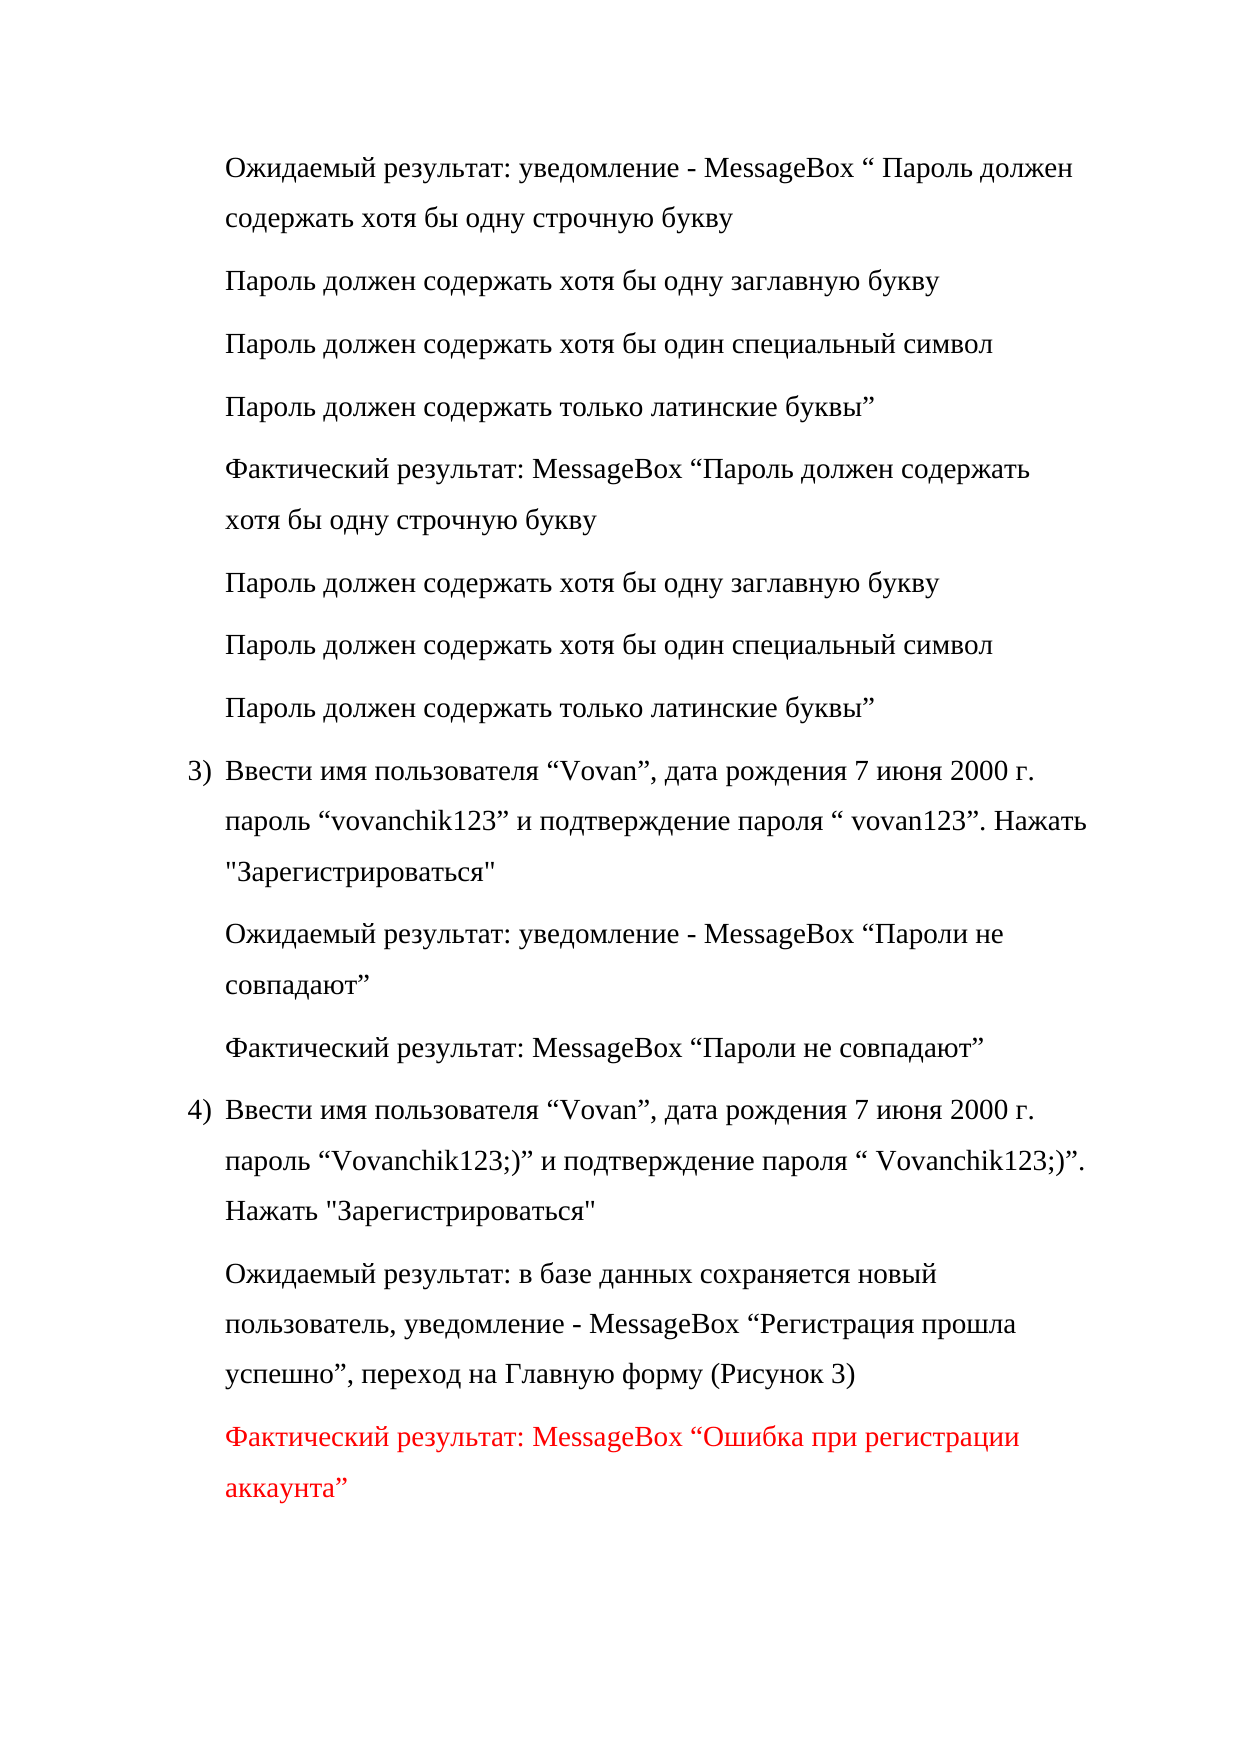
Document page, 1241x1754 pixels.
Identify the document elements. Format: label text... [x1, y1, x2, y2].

text Пароль должен содержать только латинские буквы” [225, 389, 1090, 422]
list Ввести имя пользователя “Vovan”, дата рождения 7 июня 2000 г. пароль “Vovanchik123;)” и подтверждение пароля “ Vovanchik123;)”. Нажать "Зарегистрироваться" [187, 1092, 1090, 1227]
text Фактический результат: MessageBox “Пароли не совпадают” [225, 1030, 1090, 1063]
text Ожидаемый результат: уведомление - MessageBox “ Пароль должен содержать хотя бы одну строчную букву [225, 150, 1090, 234]
text Ожидаемый результат: уведомление - MessageBox “Пароли не совпадают” [225, 917, 1090, 1000]
text Пароль должен содержать только латинские буквы” [225, 690, 1090, 724]
text Фактический результат: MessageBox “Пароль должен содержать хотя бы одну строчную букву [225, 452, 1090, 535]
text Пароль должен содержать хотя бы один специальный символ [225, 627, 1090, 661]
text Ожидаемый результат: в базе данных сохраняется новый пользователь, уведомление - MessageBox “Регистрация прошла успешно”, переход на Главную форму (Рисунок 3) [225, 1256, 1090, 1390]
list Ввести имя пользователя “Vovan”, дата рождения 7 июня 2000 г. пароль “vovanchik123” и подтверждение пароля “ vovan123”. Нажать "Зарегистрироваться" [187, 753, 1090, 887]
text Пароль должен содержать хотя бы один специальный символ [225, 326, 1090, 359]
text Пароль должен содержать хотя бы одну заглавную букву [225, 263, 1090, 297]
text Пароль должен содержать хотя бы одну заглавную букву [225, 565, 1090, 598]
text Фактический результат: MessageBox “Ошибка при регистрации аккаунта” [225, 1419, 1090, 1503]
